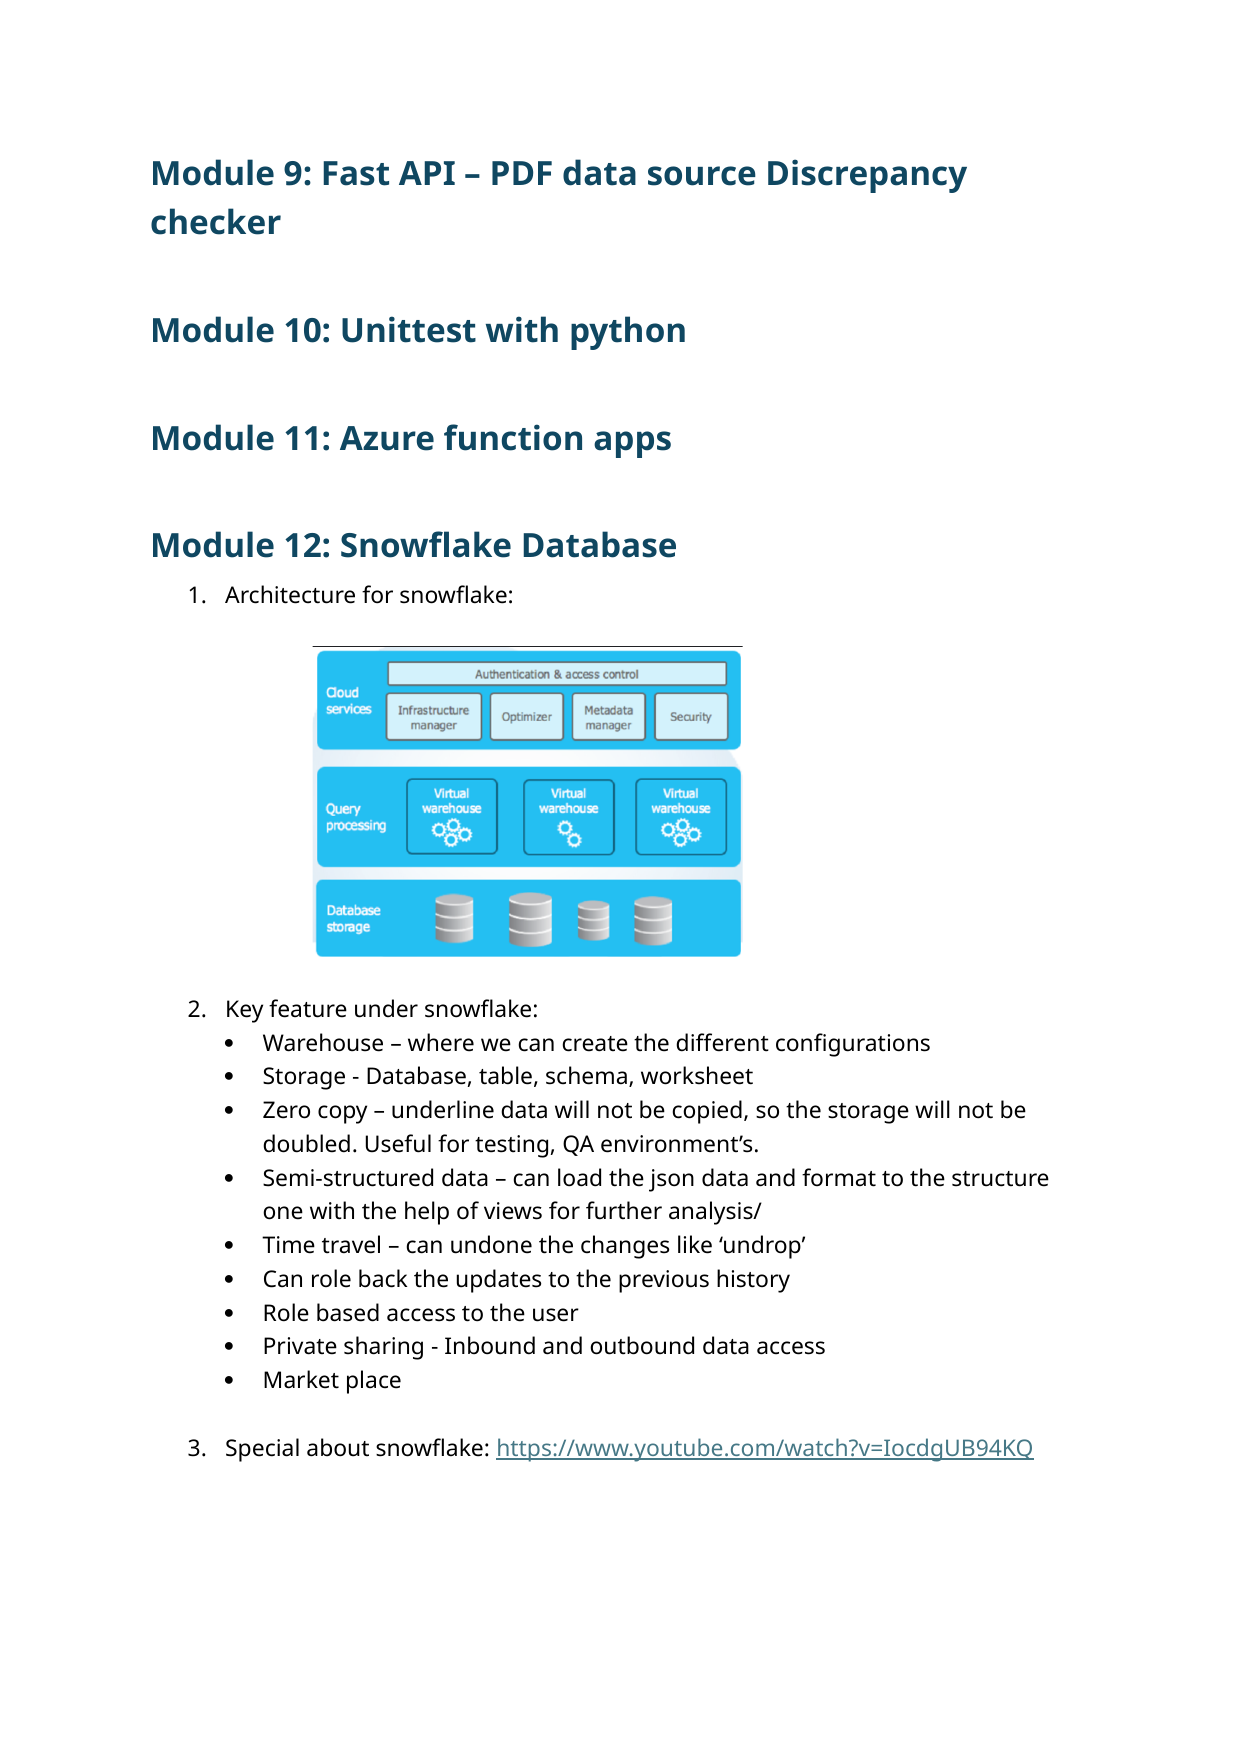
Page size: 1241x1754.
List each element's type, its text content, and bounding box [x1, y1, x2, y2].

subtitle Module 12: Snowflake Database [150, 522, 1090, 567]
list Warehouse – where we can create the different configurations [225, 1026, 1090, 1058]
list Special about snowflake: https://www.youtube.com/watch?v=IocdgUB94KQ [187, 1431, 1090, 1463]
subtitle Module 10: Unittest with python [150, 307, 1090, 352]
subtitle Module 9: Fast API – PDF data source Discrepancy checker [150, 150, 1090, 244]
list Time travel – can undone the changes like ‘undrop’ [225, 1229, 1090, 1260]
picture [312, 646, 743, 957]
list Zero copy – underline data will not be copied, so the storage will not be doubled. Useful for testing, QA environment’s. [225, 1094, 1090, 1159]
list Market place [225, 1364, 1090, 1395]
list Role based access to the user [225, 1296, 1090, 1328]
list Can role back the updates to the previous history [225, 1263, 1090, 1294]
list Storage - Database, table, schema, worksheet [225, 1060, 1090, 1091]
subtitle Module 11: Azure function apps [150, 414, 1090, 460]
list Private sharing - Inbound and outbound data access [225, 1330, 1090, 1361]
list Semi-structured data – can load the json data and format to the structure one with the help of views for further analysis/ [225, 1161, 1090, 1226]
list Architecture for snowflake: [187, 579, 1090, 611]
list Key feature under snowflake: [187, 993, 1090, 1024]
